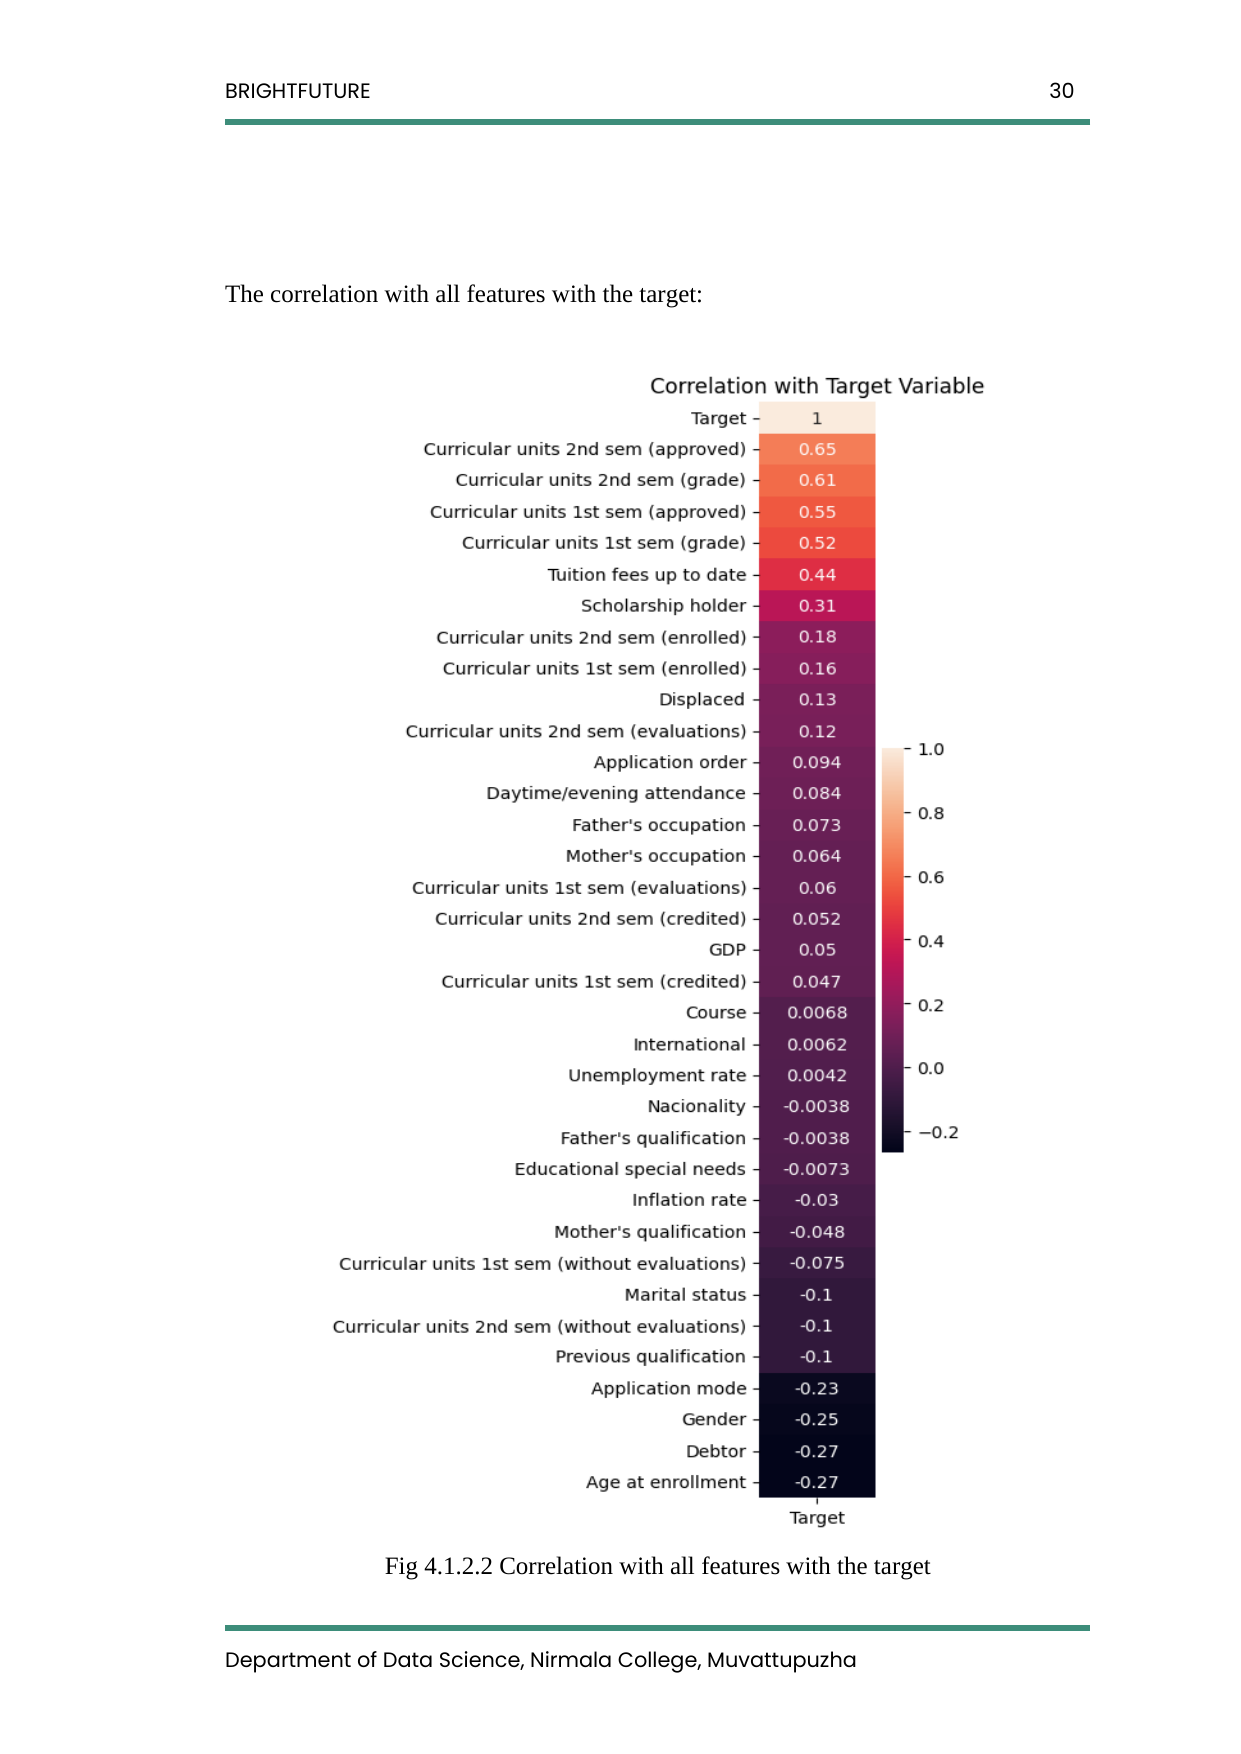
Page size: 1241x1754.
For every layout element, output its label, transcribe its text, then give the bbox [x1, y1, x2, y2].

picture [320, 365, 995, 1538]
text Fig 4.1.2.2 Correlation with all features with the target [225, 1551, 1090, 1580]
text The correlation with all features with the target: [225, 279, 1090, 308]
